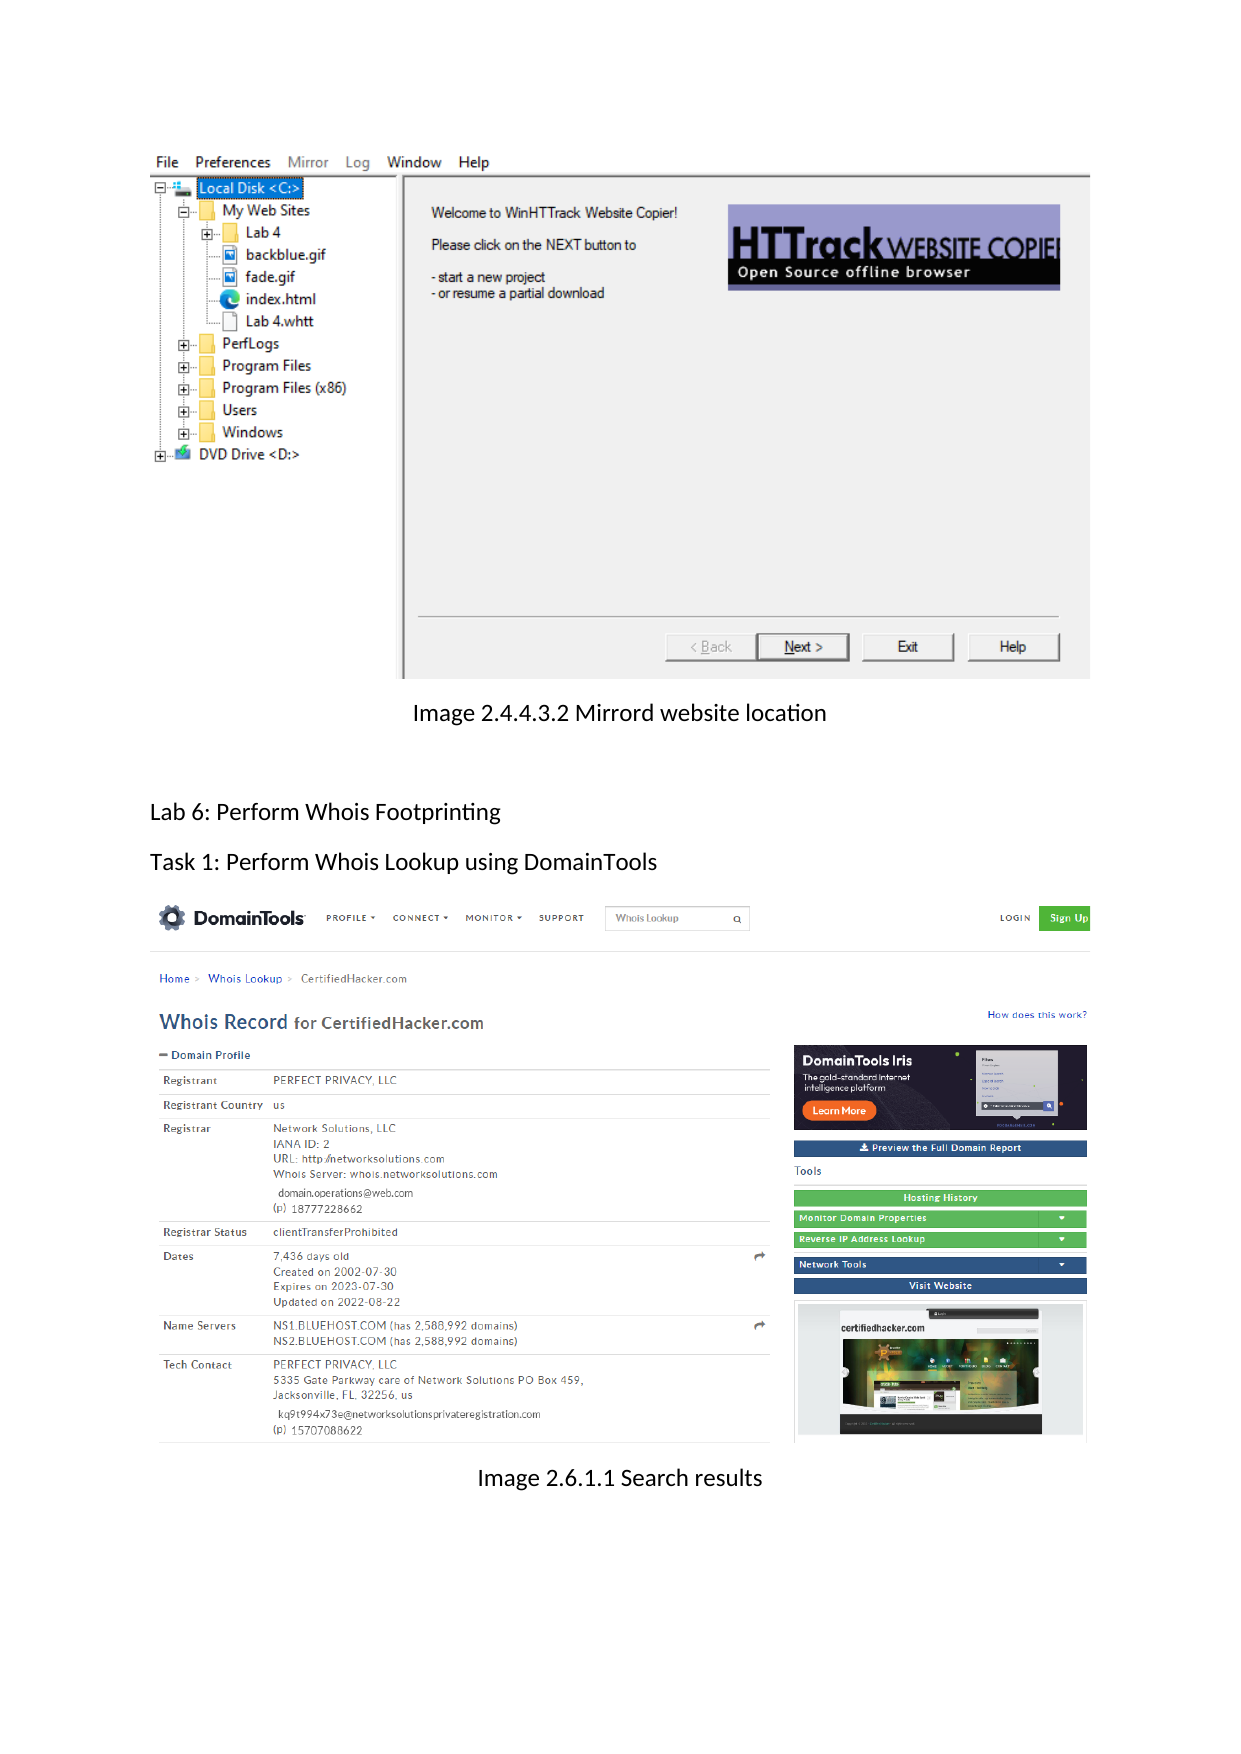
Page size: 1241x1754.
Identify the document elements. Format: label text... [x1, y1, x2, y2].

text Task 1: Perform Whois Lookup using DomainTools [150, 846, 1090, 877]
picture [150, 895, 1091, 1443]
text Lab 6: Perform Whois Footprinting [150, 796, 1090, 827]
text Image 2.6.1.1 Search results [150, 1462, 1090, 1492]
text Image 2.4.4.3.2 Mirrord website location [150, 697, 1090, 728]
picture [150, 150, 1091, 679]
